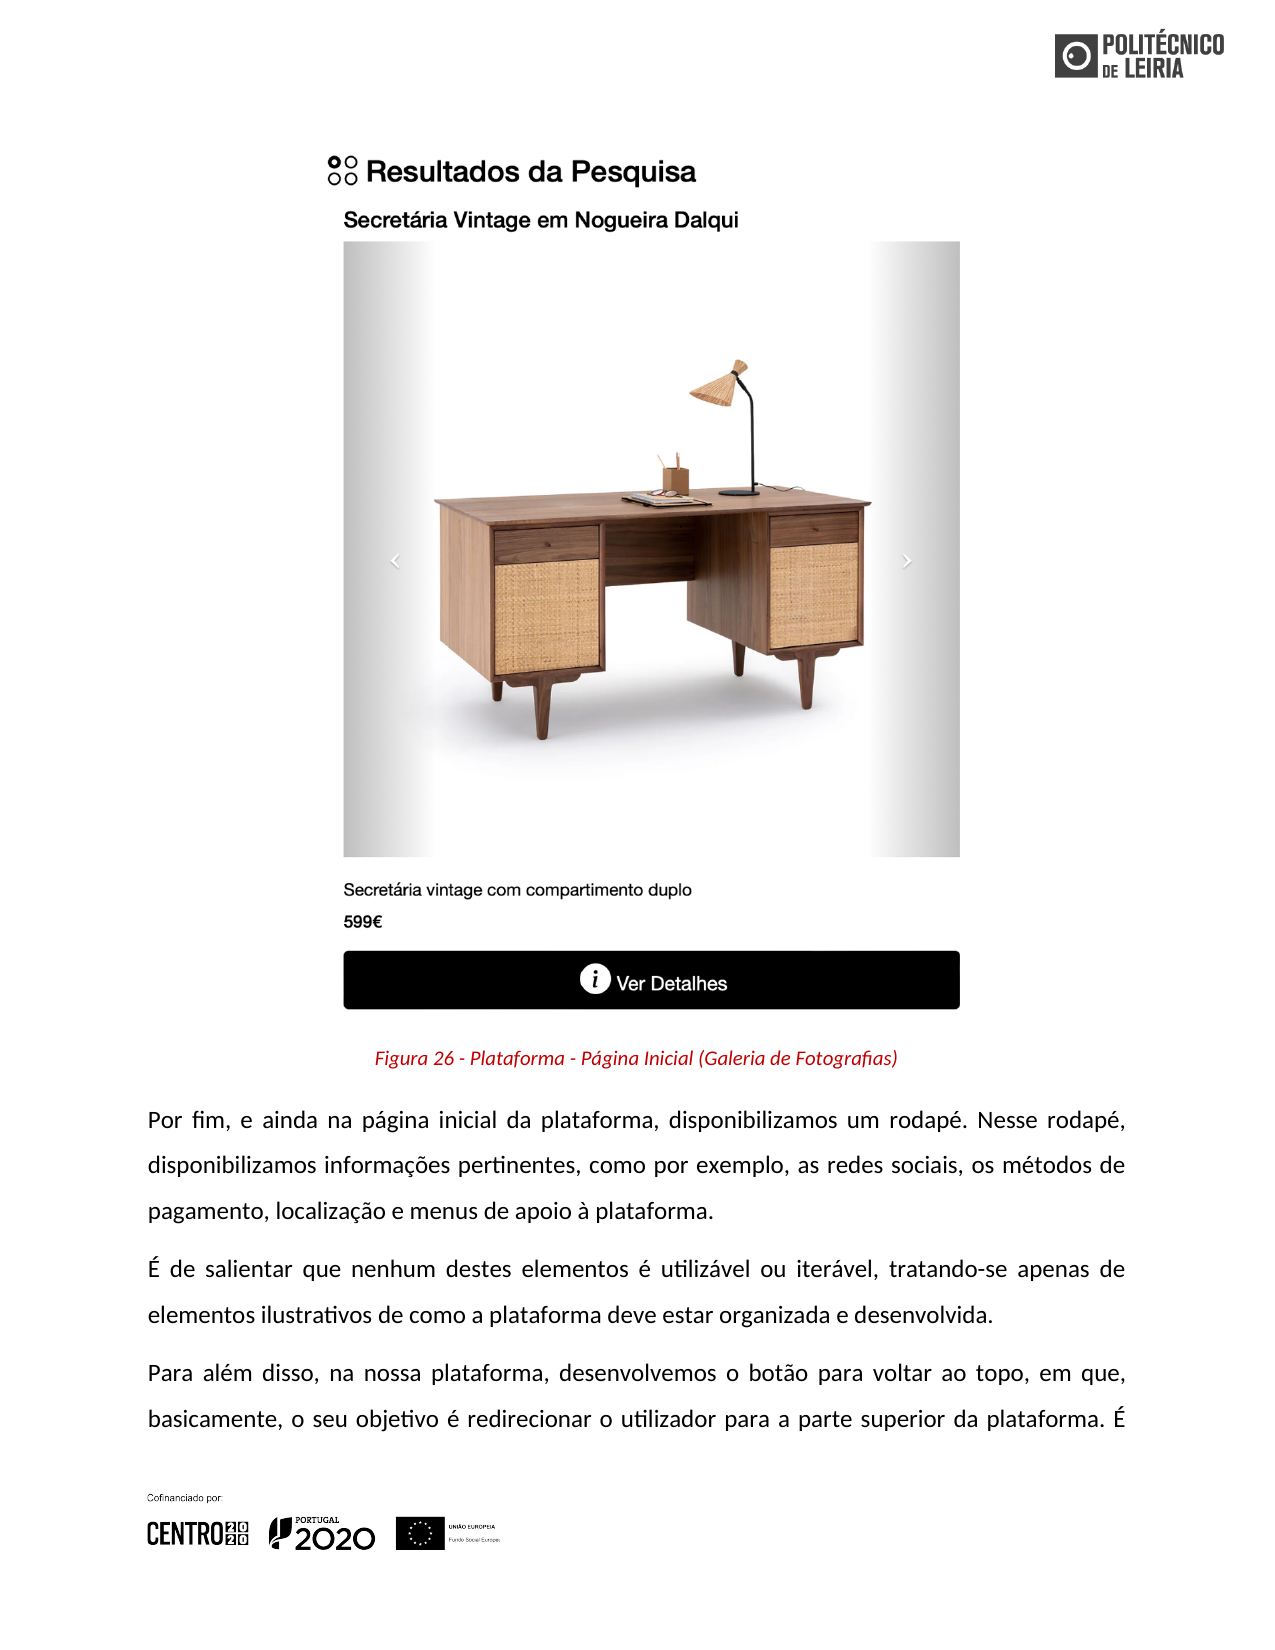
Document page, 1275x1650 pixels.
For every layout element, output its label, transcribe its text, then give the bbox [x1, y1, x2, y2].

picture [1053, 26, 1225, 80]
text Por fim, e ainda na página inicial da plataforma, disponibilizamos um rodapé. Nesse rodapé, disponibilizamos informações pertinentes, como por exemplo, as redes sociais, os métodos de pagamento, localização e menus de apoio à plataforma. [148, 1104, 1127, 1226]
picture [147, 1494, 500, 1550]
text É de salientar que nenhum destes elementos é utilizável ou iterável, tratando-se apenas de elementos ilustrativos de como a plataforma deve estar organizada e desenvolvida. [148, 1253, 1127, 1330]
text Figura 26 - Plataforma - Página Inicial (Galeria de Fotografias) [148, 1045, 1127, 1070]
picture [294, 131, 981, 1018]
